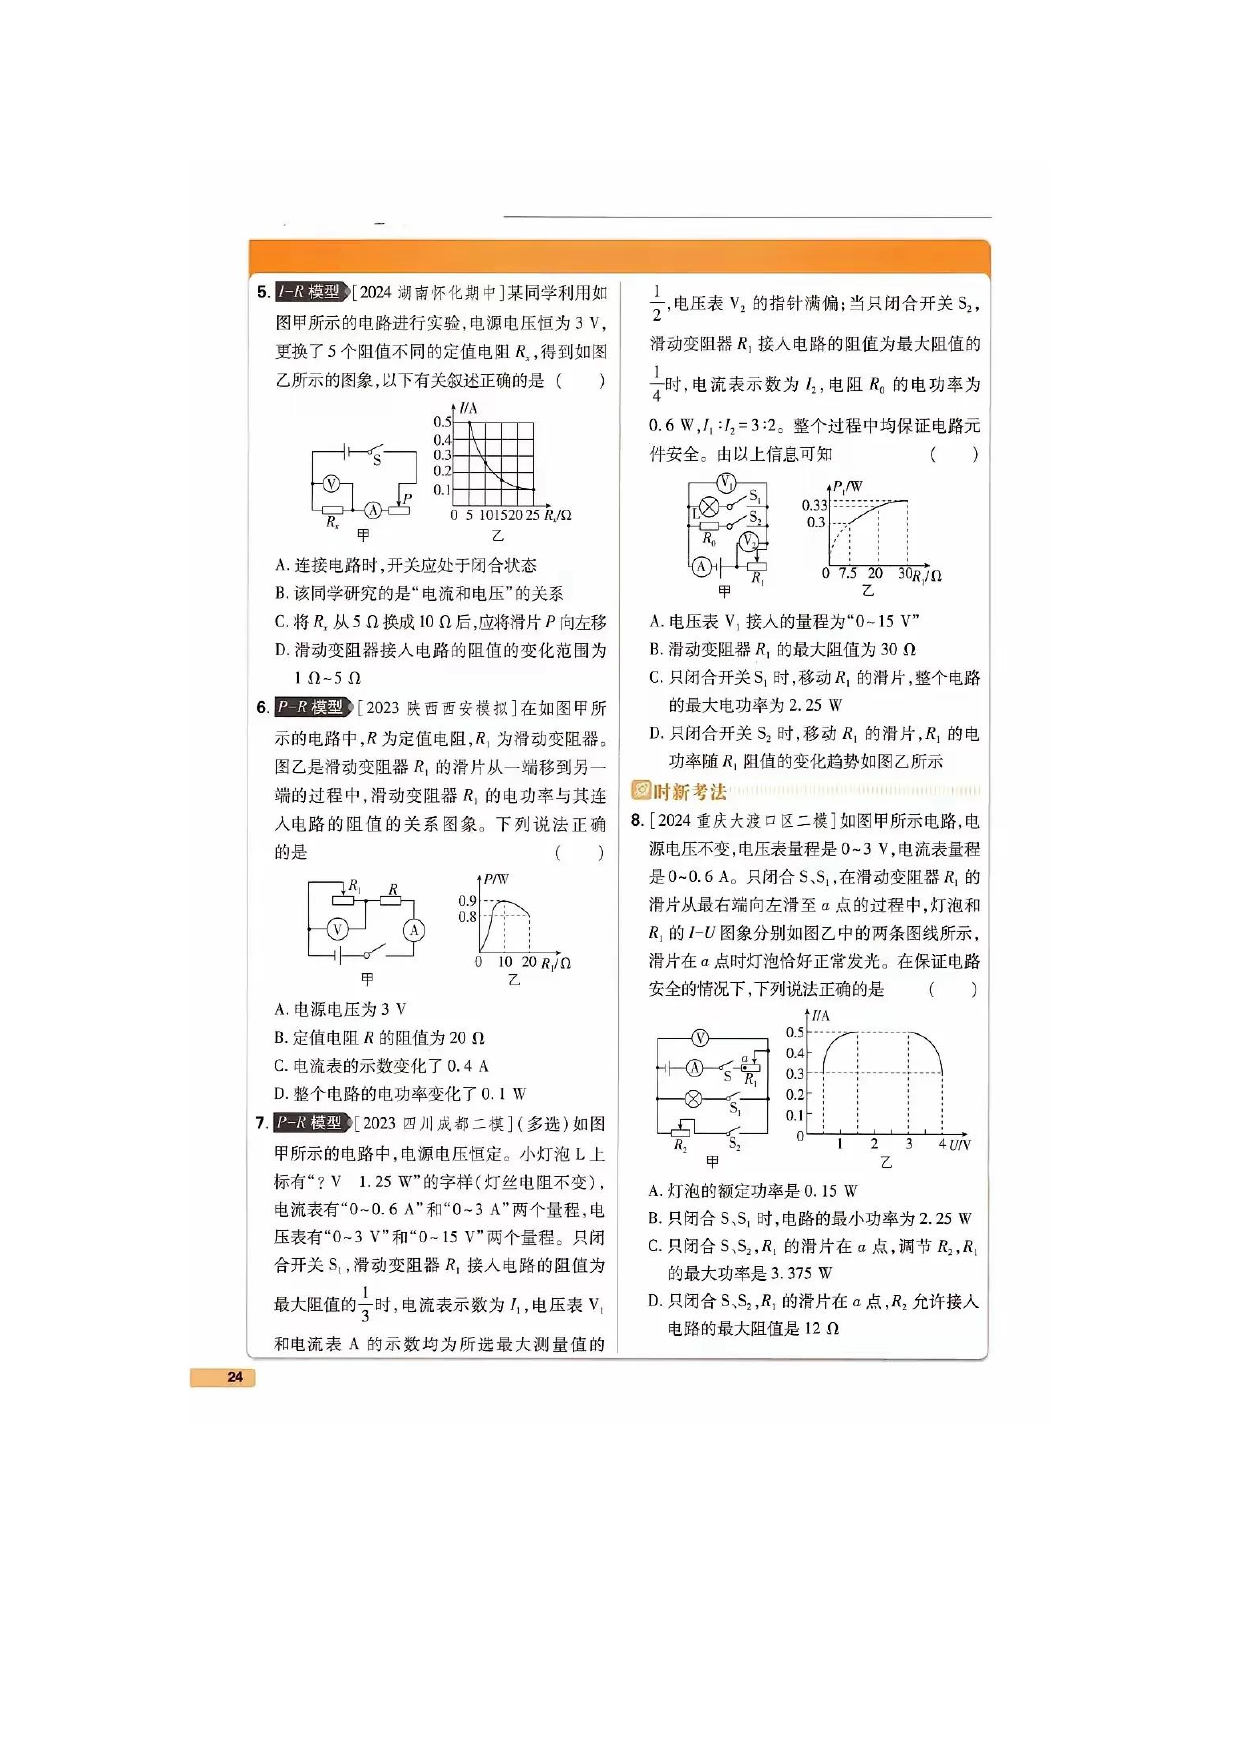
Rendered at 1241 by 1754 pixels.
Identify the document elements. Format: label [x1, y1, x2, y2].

picture [187, 162, 1052, 1426]
